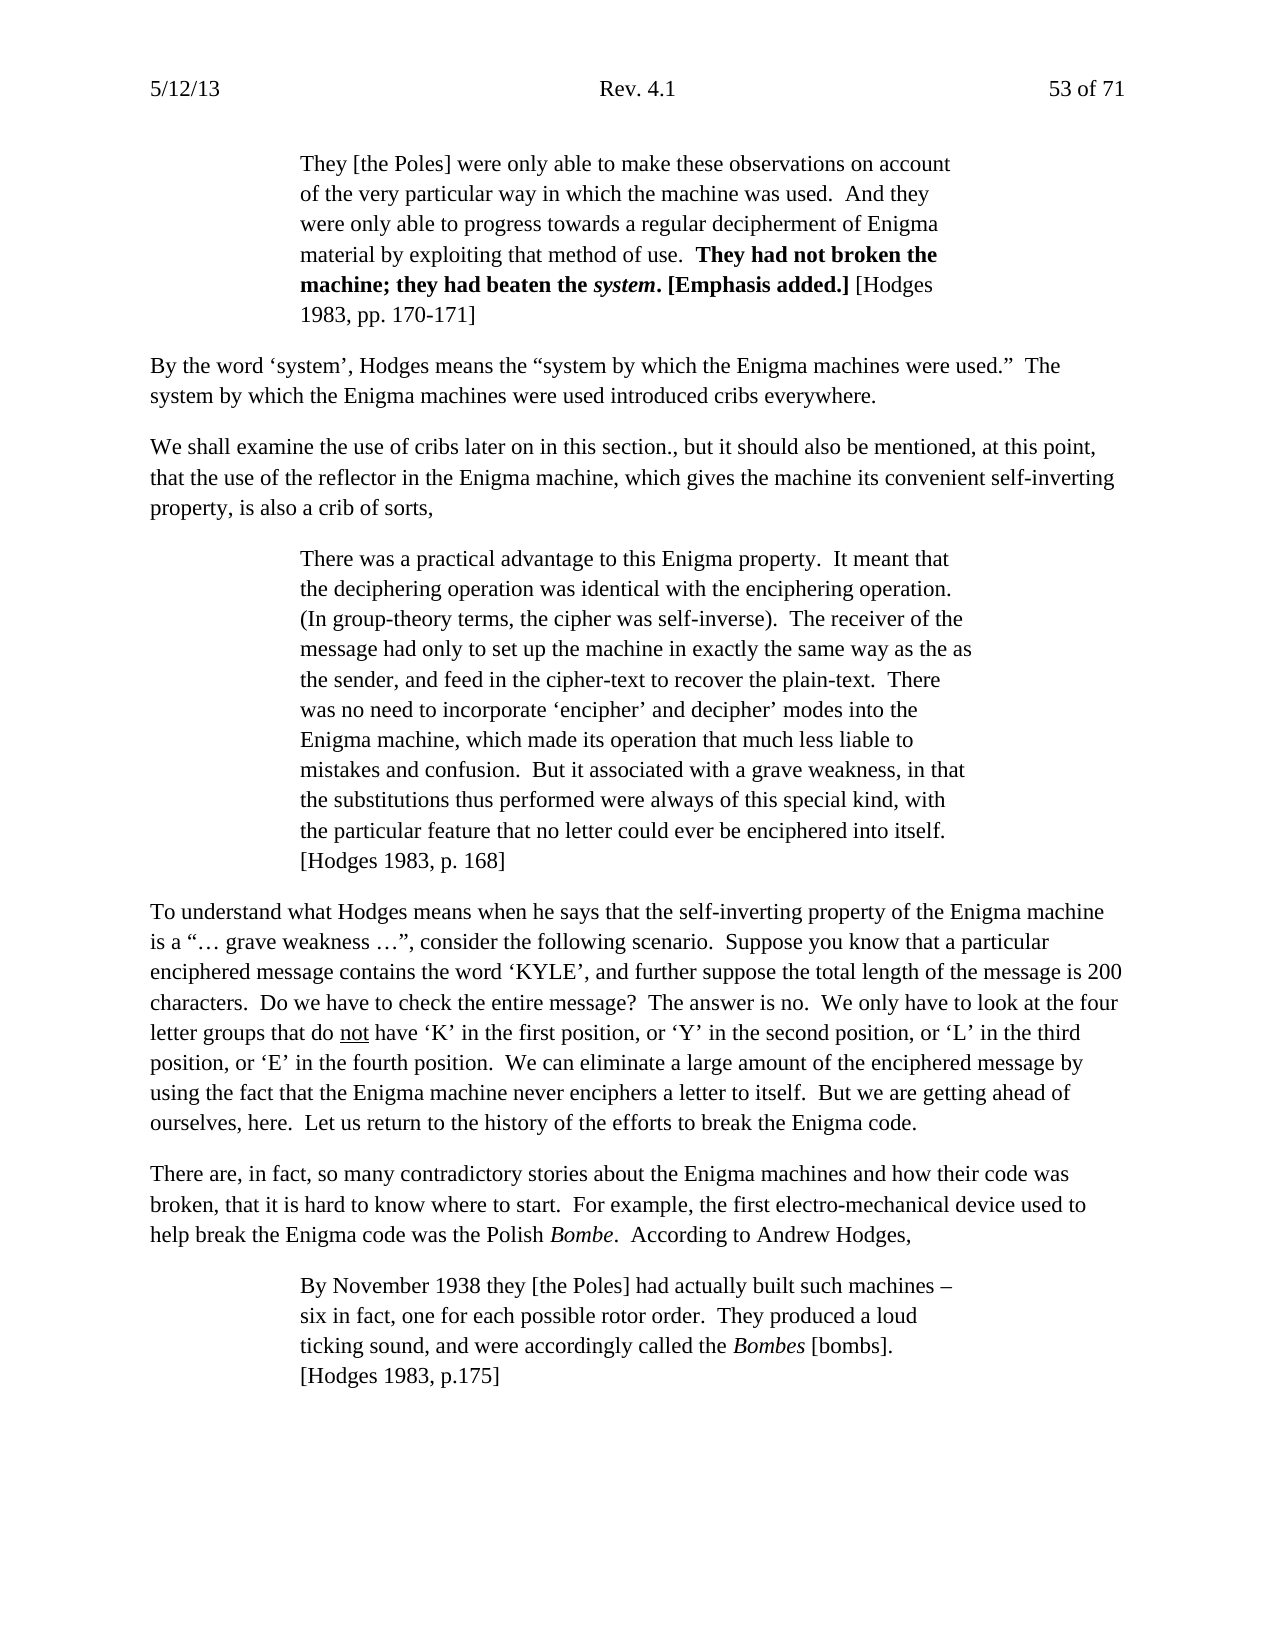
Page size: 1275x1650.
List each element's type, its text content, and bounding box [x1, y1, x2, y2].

text By the word ‘system’, Hodges means the “system by which the Enigma machines were used.” The system by which the Enigma machines were used introduced cribs everywhere. [150, 352, 1125, 409]
text We shall examine the use of cribs later on in this section., but it should also be mentioned, at this point, that the use of the reflector in the Enigma machine, which gives the machine its convenient self-inverting property, is also a crib of sorts, [150, 433, 1125, 520]
text There was a practical advantage to this Enigma property. It meant that the deciphering operation was identical with the enciphering operation. (In group-theory terms, the cipher was self-inverse). The receiver of the message had only to set up the machine in exactly the same way as the as the sender, and feed in the cipher-text to recover the plain-text. There was no need to incorporate ‘encipher’ and decipher’ modes into the Enigma machine, which made its operation that much less liable to mistakes and confusion. But it associated with a grave weakness, in that the substitutions thus performed were always of this special kind, with the particular feature that no letter could ever be enciphered into itself. [Hodges 1983, p. 168] [300, 545, 975, 873]
text To understand what Hodges means when he says that the self-inverting property of the Enigma machine is a “… grave weakness …”, consider the following scenario. Suppose you know that a particular enciphered message contains the word ‘KYLE’, and further suppose the total length of the message is 200 characters. Do we have to check the entire message? The answer is no. We only have to look at the four letter groups that do not have ‘K’ in the first position, or ‘Y’ in the second position, or ‘L’ in the third position, or ‘E’ in the fourth position. We can eliminate a large amount of the enciphered message by using the fact that the Enigma machine never enciphers a letter to itself. But we are getting ahead of ourselves, here. Let us return to the history of the efforts to break the Enigma code. [150, 898, 1125, 1136]
text They [the Poles] were only able to make these observations on account of the very particular way in which the machine was used. And they were only able to progress towards a regular decipherment of Enigma material by exploiting that method of use. They had not broken the machine; they had beaten the system. [Emphasis added.] [Hodges 1983, pp. 170-171] [300, 150, 975, 327]
text There are, in fact, so many contradictory stories about the Enigma machines and how their code was broken, that it is hard to know where to start. For example, the first electro-mechanical device used to help break the Enigma code was the Polish Bombe. According to Andrew Hodges, [150, 1160, 1125, 1247]
text By November 1938 they [the Poles] had actually built such machines – six in fact, one for each possible rotor order. They produced a loud ticking sound, and were accordingly called the Bombes [bombs]. [Hodges 1983, p.175] [300, 1272, 975, 1389]
